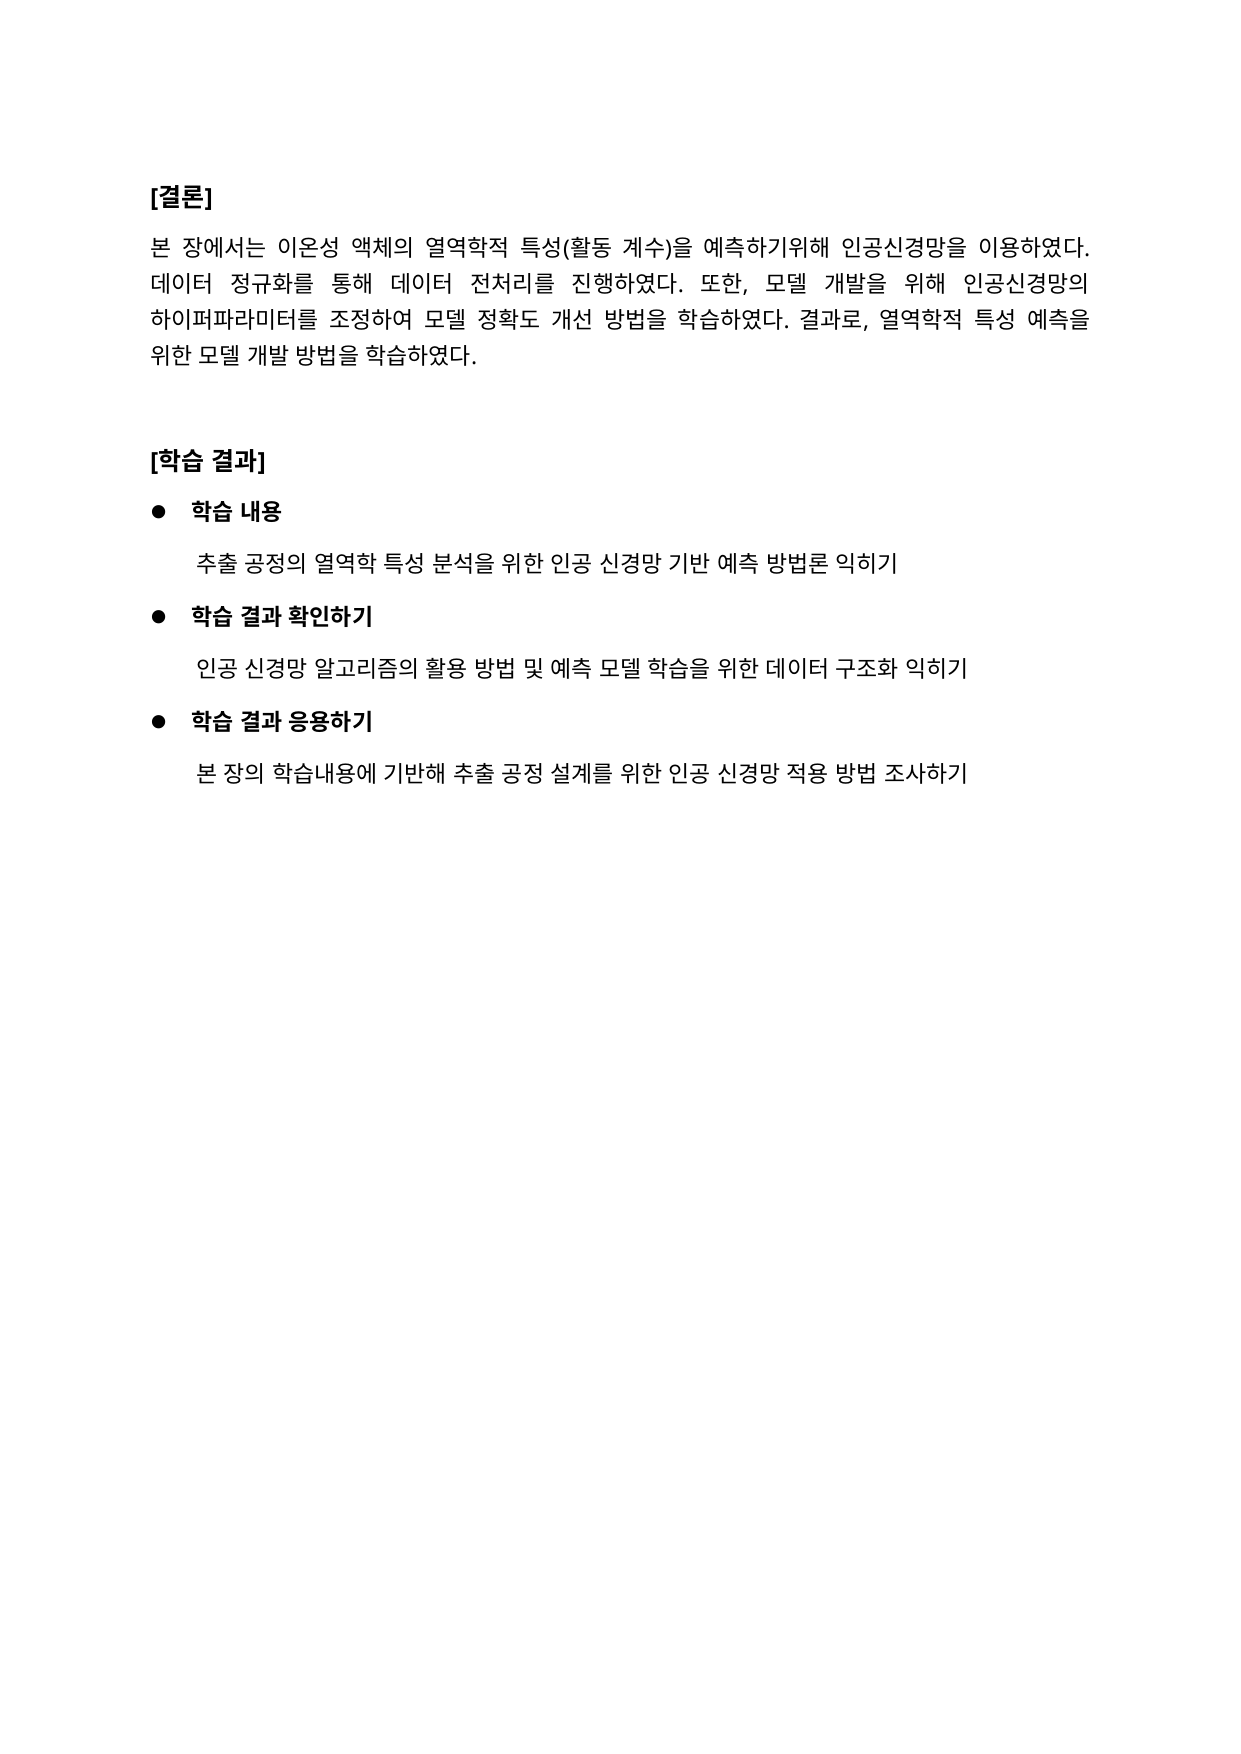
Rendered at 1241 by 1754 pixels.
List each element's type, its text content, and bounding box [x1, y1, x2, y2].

text 학습 내용 [150, 494, 1090, 527]
text 본 장의 학습내용에 기반해 추출 공정 설계를 위한 인공 신경망 적용 방법 조사하기 [196, 756, 1090, 789]
text 학습 결과 응용하기 [150, 704, 1090, 737]
text 인공 신경망 알고리즘의 활용 방법 및 예측 모델 학습을 위한 데이터 구조화 익히기 [196, 651, 1090, 684]
text 학습 결과 확인하기 [150, 599, 1090, 632]
text 본 장에서는 이온성 액체의 열역학적 특성(활동 계수)을 예측하기위해 인공신경망을 이용하였다. 데이터 정규화를 통해 데이터 전처리를 진행하였다. 또한, 모델 개발을 위해 인공신경망의 하이퍼파라미터를 조정하여 모델 정확도 개선 방법을 학습하였다. 결과로, 열역학적 특성 예측을 위한 모델 개발 방법을 학습하였다. [150, 230, 1090, 371]
subtitle [결론] [150, 177, 1090, 213]
text 추출 공정의 열역학 특성 분석을 위한 인공 신경망 기반 예측 방법론 익히기 [196, 546, 1090, 579]
subtitle [학습 결과] [150, 441, 1090, 477]
